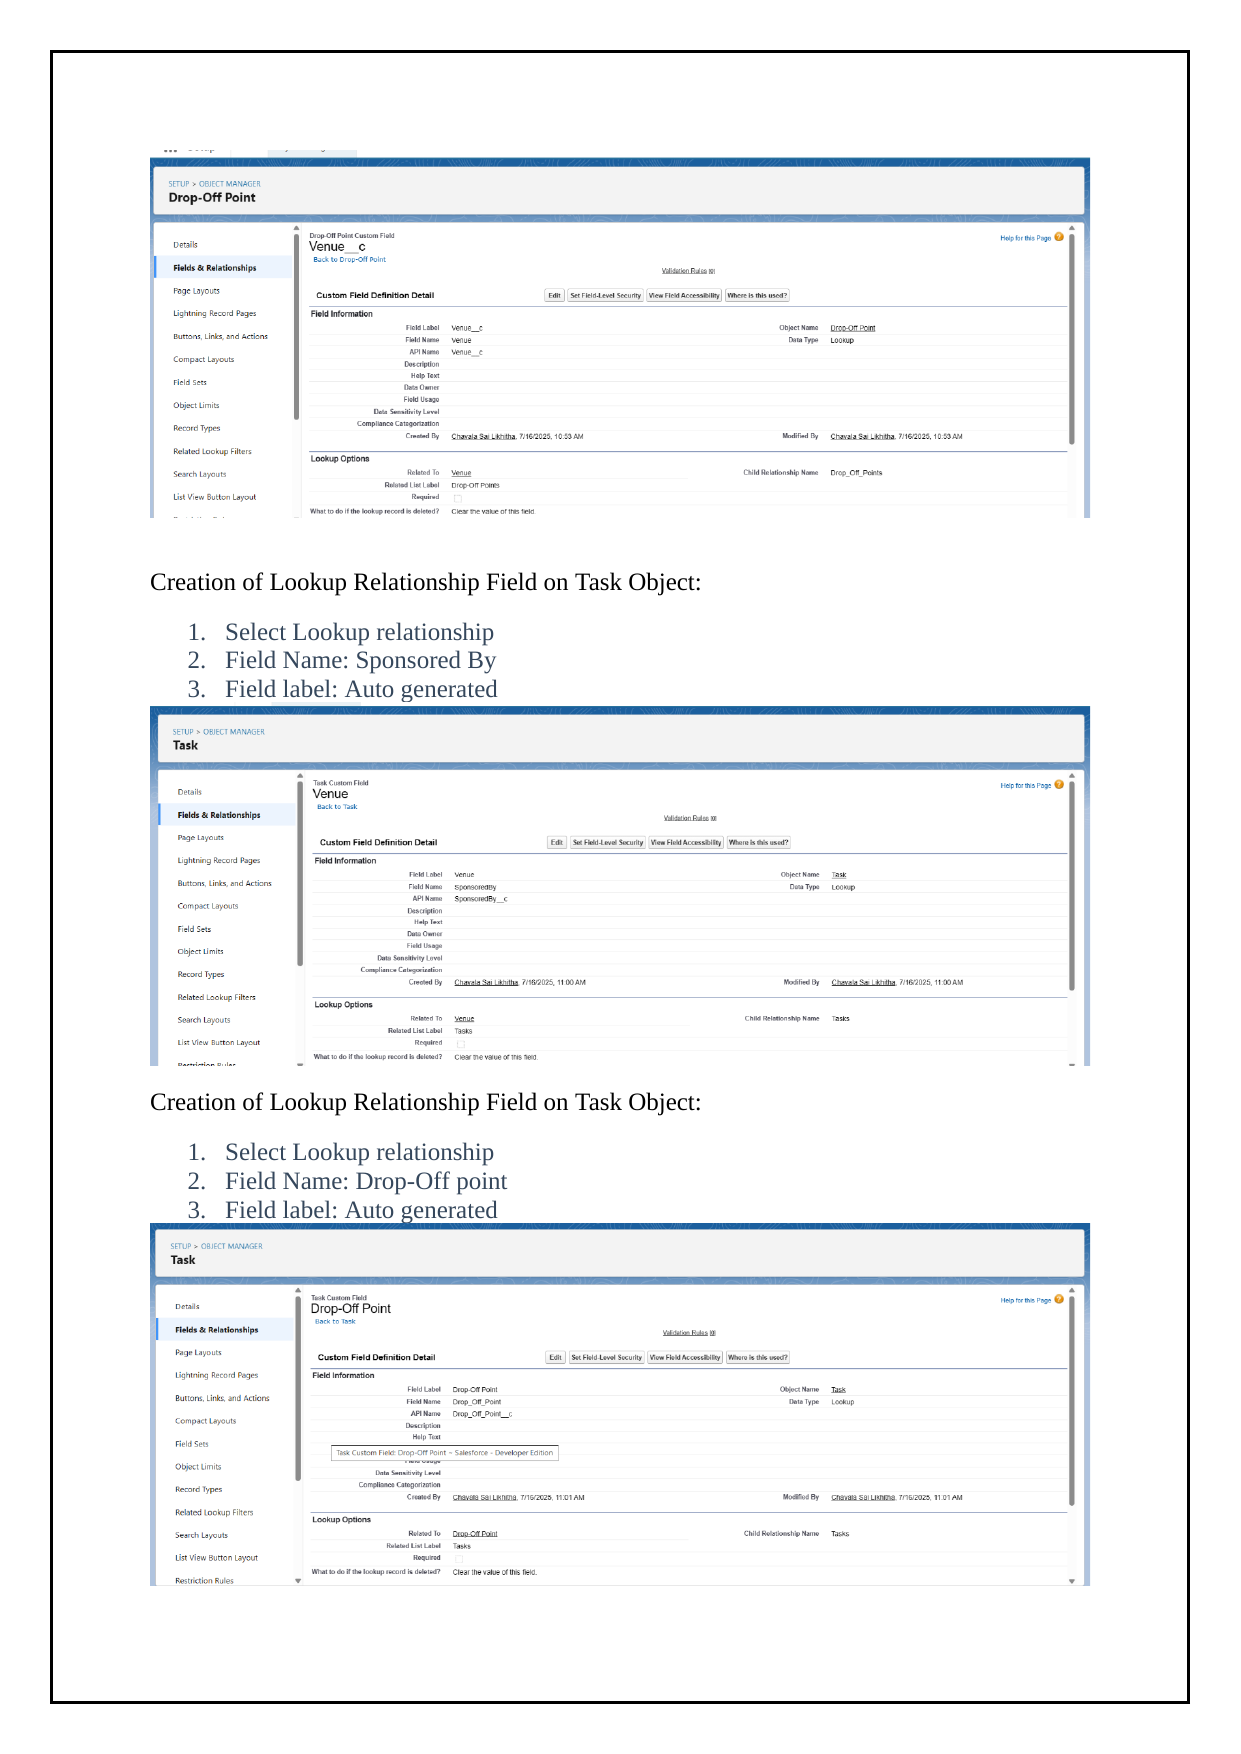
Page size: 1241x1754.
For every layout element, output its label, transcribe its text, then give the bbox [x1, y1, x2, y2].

picture [150, 1223, 1091, 1586]
text Creation of Lookup Relationship Field on Task Object: [150, 1087, 1090, 1116]
list Field Name: Drop-Off point [187, 1166, 1090, 1195]
list Field Name: Sponsored By [187, 645, 1090, 674]
picture [150, 150, 1091, 518]
list Select Lookup relationship [187, 617, 1090, 645]
text Creation of Lookup Relationship Field on Task Object: [150, 567, 1090, 596]
list Field label: Auto generated [187, 1195, 1090, 1223]
list Select Lookup relationship [187, 1137, 1090, 1166]
list Field label: Auto generated [187, 674, 1090, 702]
picture [150, 702, 1091, 1066]
